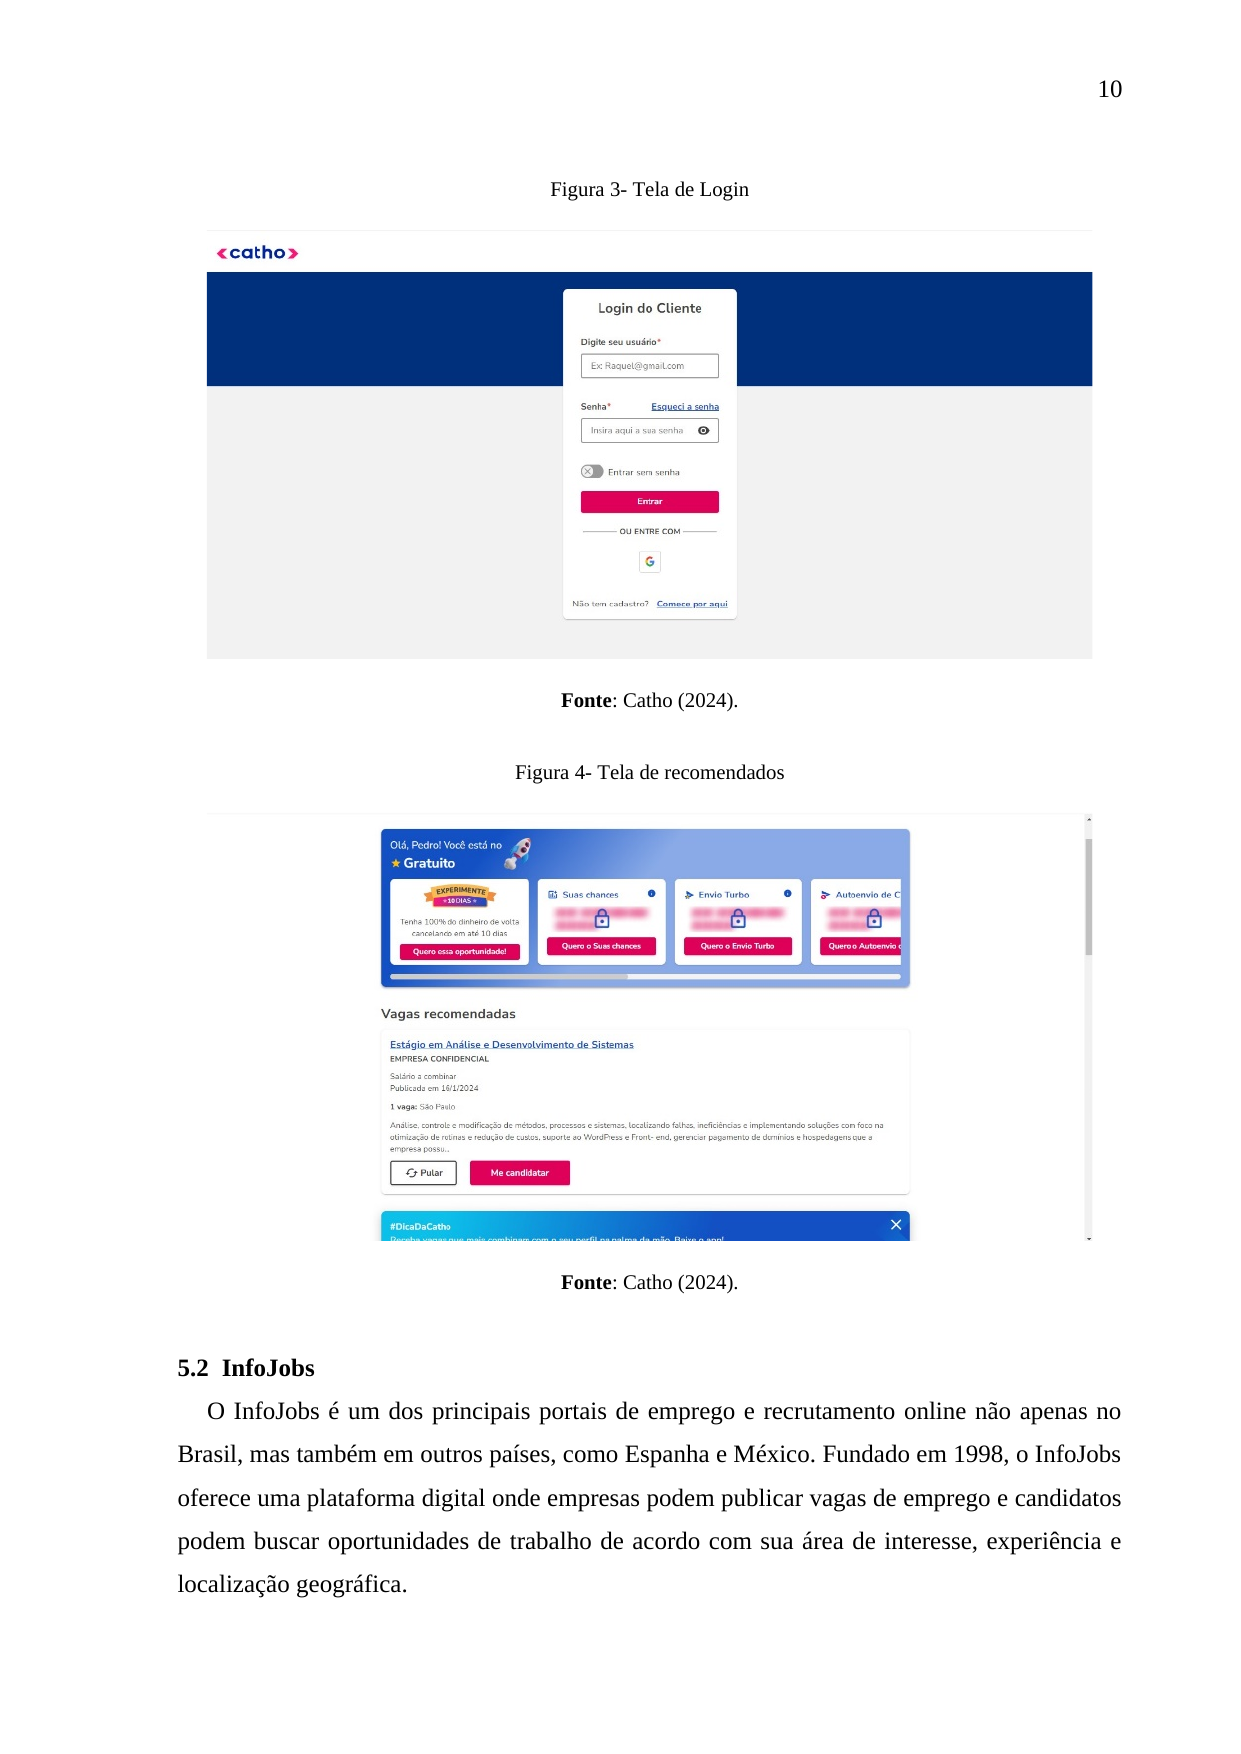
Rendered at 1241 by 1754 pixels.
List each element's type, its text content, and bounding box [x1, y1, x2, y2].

picture [206, 812, 1093, 1241]
text O InfoJobs é um dos principais portais de emprego e recrutamento online não apenas no Brasil, mas também em outros países, como Espanha e México. Fundado em 1998, o InfoJobs oferece uma plataforma digital onde empresas podem publicar vagas de emprego e candidatos podem buscar oportunidades de trabalho de acordo com sua área de interesse, experiência e localização geográfica. [177, 1396, 1122, 1598]
text Fonte: Catho (2024). [177, 1270, 1122, 1294]
text Figura 3- Tela de Login [177, 177, 1122, 201]
picture [390, 1235, 420, 1241]
subtitle InfoJobs [177, 1353, 1122, 1382]
picture [388, 1221, 452, 1232]
text Fonte: Catho (2024). [177, 687, 1122, 712]
picture [206, 230, 1093, 659]
text Figura 4- Tela de recomendados [177, 759, 1122, 784]
